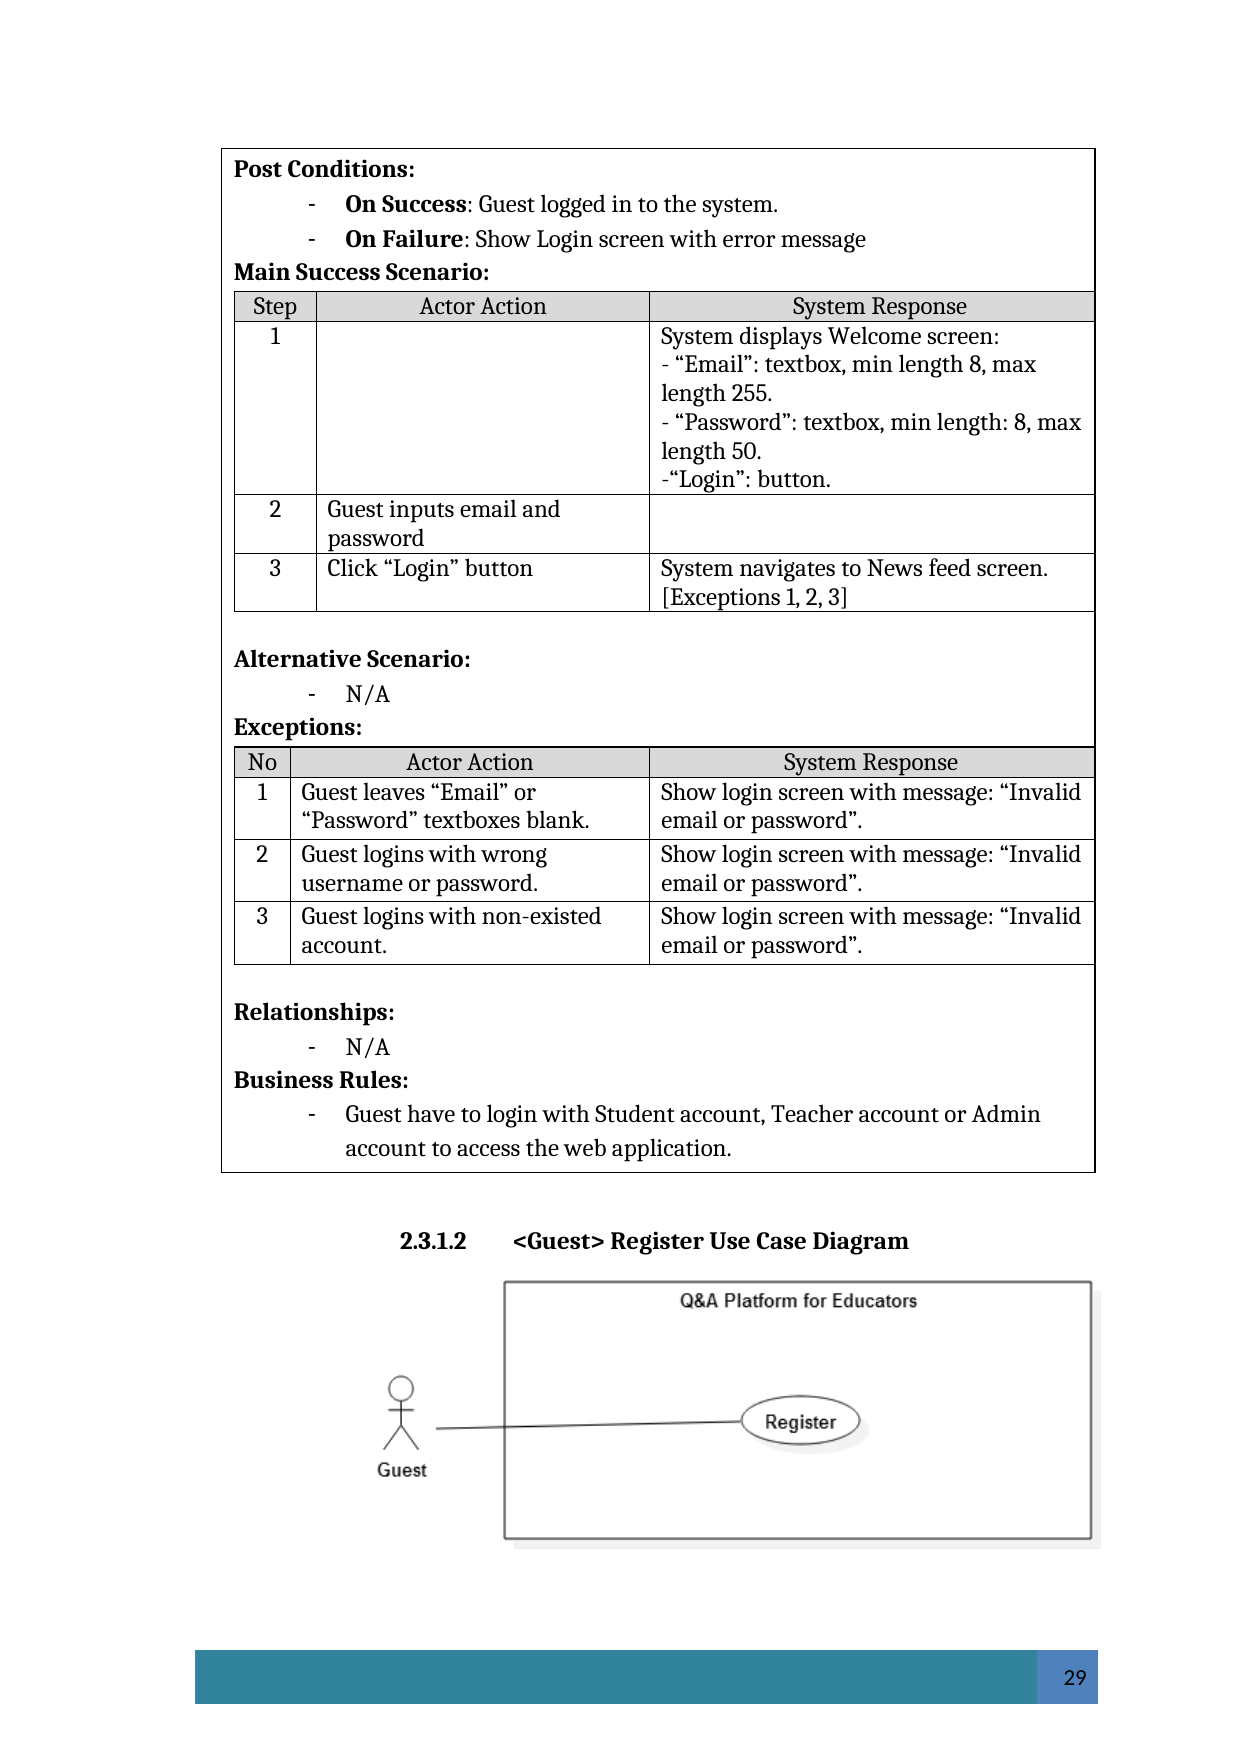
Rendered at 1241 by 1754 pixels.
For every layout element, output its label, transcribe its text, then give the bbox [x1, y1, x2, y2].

picture [354, 1268, 1105, 1553]
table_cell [222, 149, 1094, 1172]
subtitle <Guest> Register Use Case Diagram [400, 1227, 1122, 1256]
